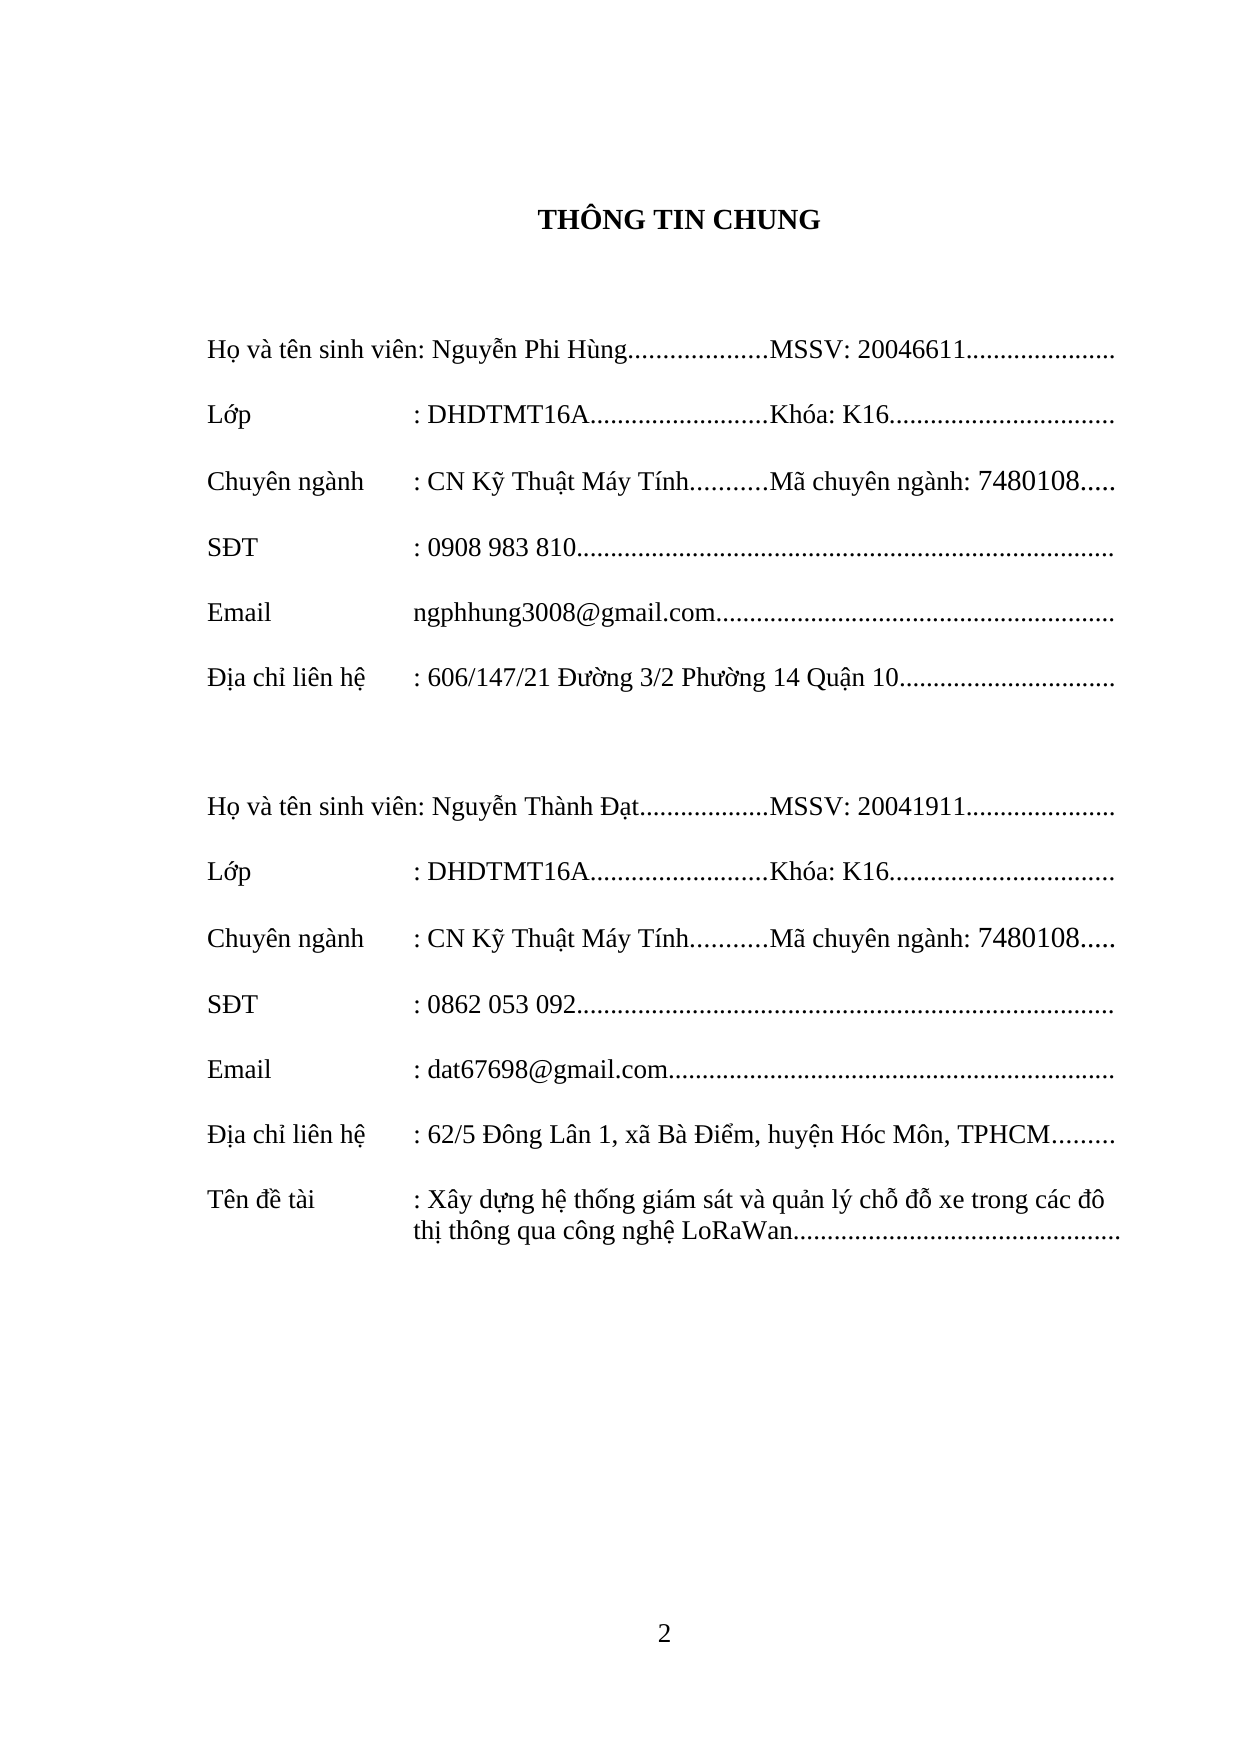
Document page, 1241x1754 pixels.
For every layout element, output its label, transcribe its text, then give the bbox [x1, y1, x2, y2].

text Email : dat67698@gmail.com [207, 1053, 1116, 1084]
text SĐT : 0908 983 810 [207, 531, 1116, 562]
text Họ và tên sinh viên: Nguyễn Phi Hùng MSSV: 20046611 [207, 333, 1116, 364]
text Họ và tên sinh viên: Nguyễn Thành Đạt MSSV: 20041911 [207, 791, 1116, 822]
text Địa chỉ liên hệ : 606/147/21 Đường 3/2 Phường 14 Quận 10 [207, 661, 1116, 692]
text SĐT : 0862 053 092 [207, 988, 1116, 1019]
text Tên đề tài : Xây dựng hệ thống giám sát và quản lý chỗ đỗ xe trong các đô thị thông qua công nghệ LoRaWan [207, 1183, 1122, 1245]
text Email ngphhung3008@gmail.com [207, 596, 1116, 627]
text Chuyên ngành : CN Kỹ Thuật Máy Tính Mã chuyên ngành: 7480108 [207, 463, 1116, 497]
text Địa chỉ liên hệ : 62/5 Đông Lân 1, xã Bà Điểm, huyện Hóc Môn, TPHCM [207, 1118, 1116, 1149]
text Lớp : DHDTMT16A Khóa: K16 [207, 855, 1116, 887]
text Chuyên ngành : CN Kỹ Thuật Máy Tính Mã chuyên ngành: 7480108 [207, 920, 1116, 954]
text Lớp : DHDTMT16A Khóa: K16 [207, 398, 1116, 429]
text THÔNG TIN CHUNG [236, 202, 1122, 236]
